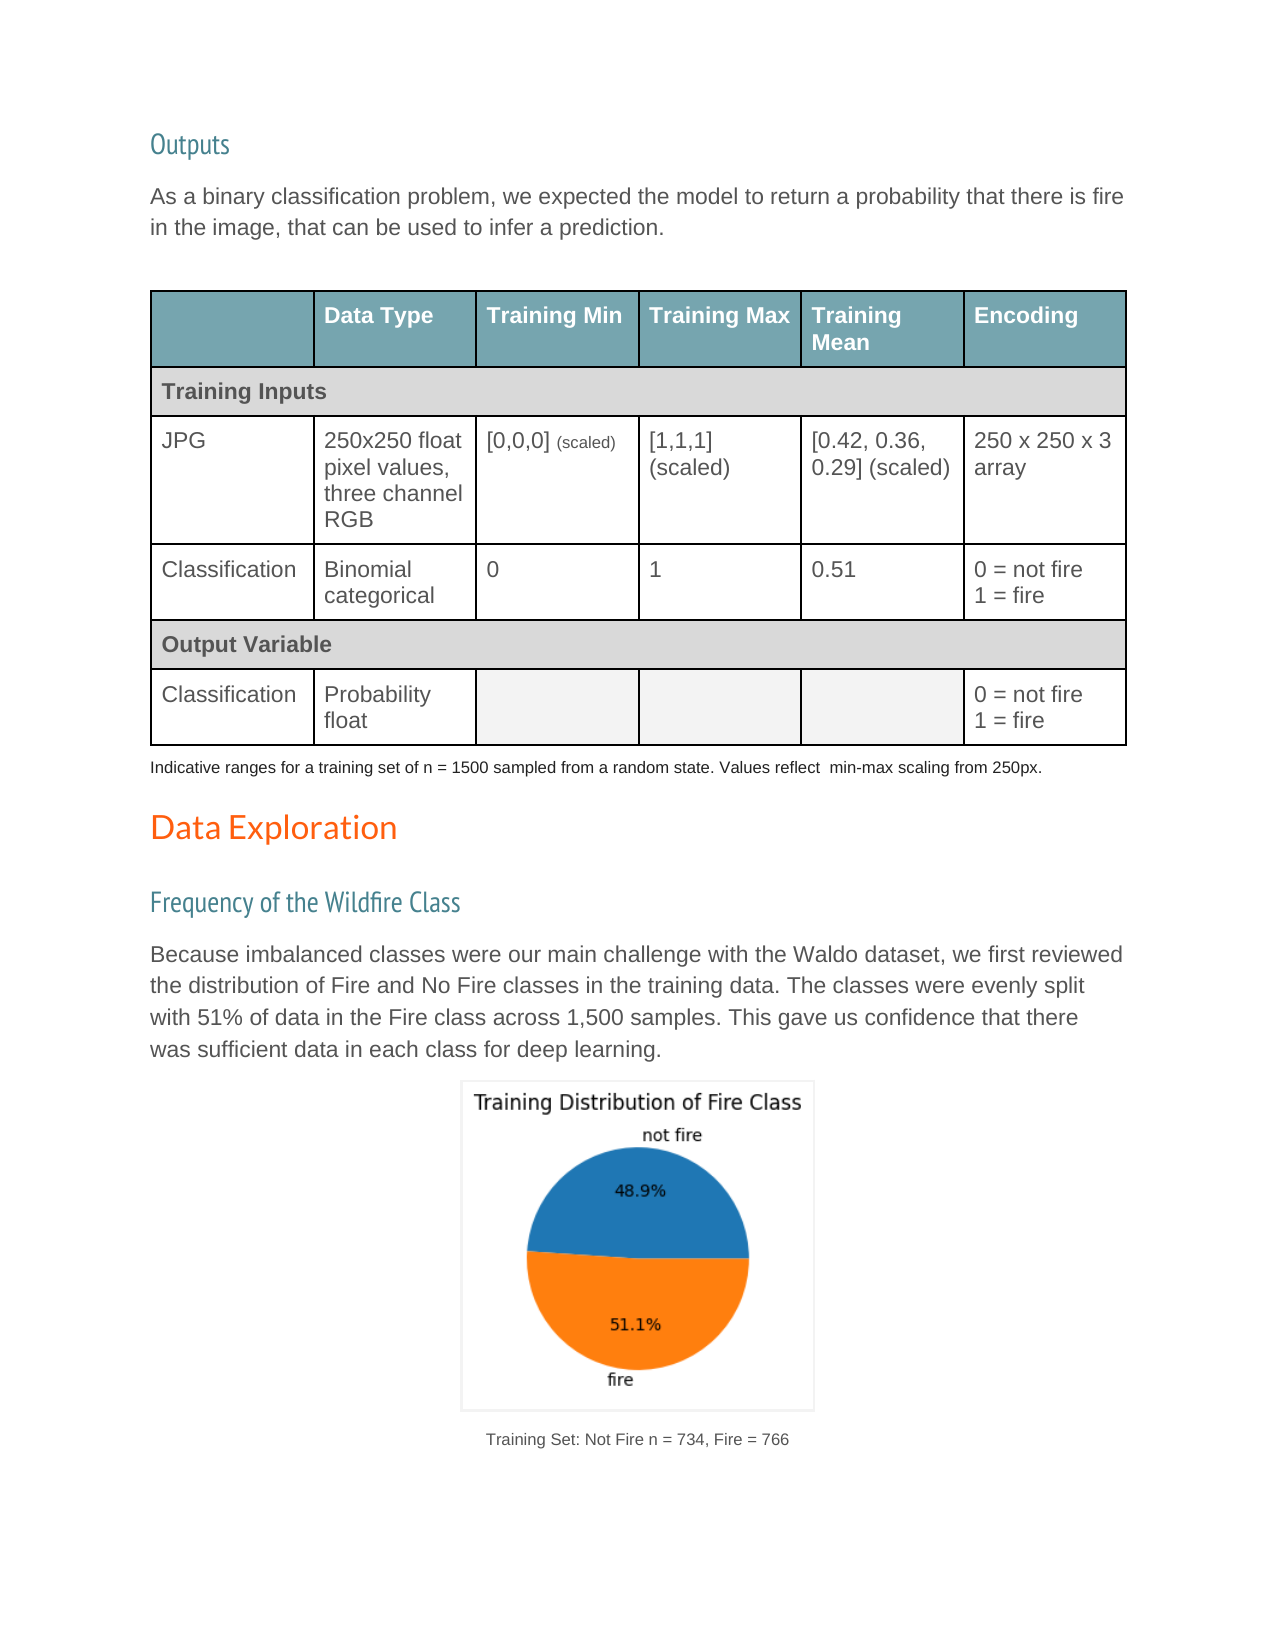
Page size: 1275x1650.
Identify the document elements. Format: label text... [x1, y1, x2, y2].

table_cell Training Inputs [152, 368, 1125, 415]
table_cell [0,0,0] (scaled) [477, 417, 638, 543]
table_cell 0 [477, 545, 638, 619]
table_cell 0 = not fire 1 = fire [965, 670, 1125, 744]
table_header Training Max [640, 292, 800, 366]
table_cell 0.51 [802, 545, 963, 619]
table_cell Binomial categorical [315, 545, 475, 619]
text Outputs [150, 125, 1125, 163]
table_cell [802, 670, 963, 744]
text Training Set: Not Fire n = 734, Fire = 766 [150, 1429, 1125, 1448]
text Frequency of the Wildfire Class [150, 883, 1125, 921]
text As a binary classification problem, we expected the model to return a probability that there is fire in the image, that can be used to infer a prediction. [150, 183, 1125, 241]
table_header Data Type [315, 292, 475, 366]
table_cell [477, 670, 638, 744]
table_cell 250 x 250 x 3 array [965, 417, 1125, 543]
table_cell [0.42, 0.36, 0.29] (scaled) [802, 417, 963, 543]
table_cell Output Variable [152, 621, 1125, 668]
table_header Training Mean [802, 292, 963, 366]
text Because imbalanced classes were our main challenge with the Waldo dataset, we first reviewed the distribution of Fire and No Fire classes in the training data. The classes were evenly split with 51% of data in the Fire class across 1,500 samples. This gave us confidence that there was sufficient data in each class for deep learning. [150, 941, 1125, 1062]
table_cell Probability float [315, 670, 475, 744]
table_cell Classification [152, 545, 313, 619]
subtitle Data Exploration [150, 806, 1125, 846]
table_header Training Min [477, 292, 638, 366]
table_cell JPG [152, 417, 313, 543]
text Indicative ranges for a training set of n = 1500 sampled from a random state. Values reflect min-max scaling from 250px. [150, 758, 1125, 777]
table_cell [640, 670, 800, 744]
table_header Encoding [965, 292, 1125, 366]
picture [463, 1082, 813, 1409]
table_cell 250x250 float pixel values, three channel RGB [315, 417, 475, 543]
table_cell [1,1,1] (scaled) [640, 417, 800, 543]
table_header [152, 292, 313, 366]
table_cell 0 = not fire 1 = fire [965, 545, 1125, 619]
table_cell Classification [152, 670, 313, 744]
table_cell 1 [640, 545, 800, 619]
